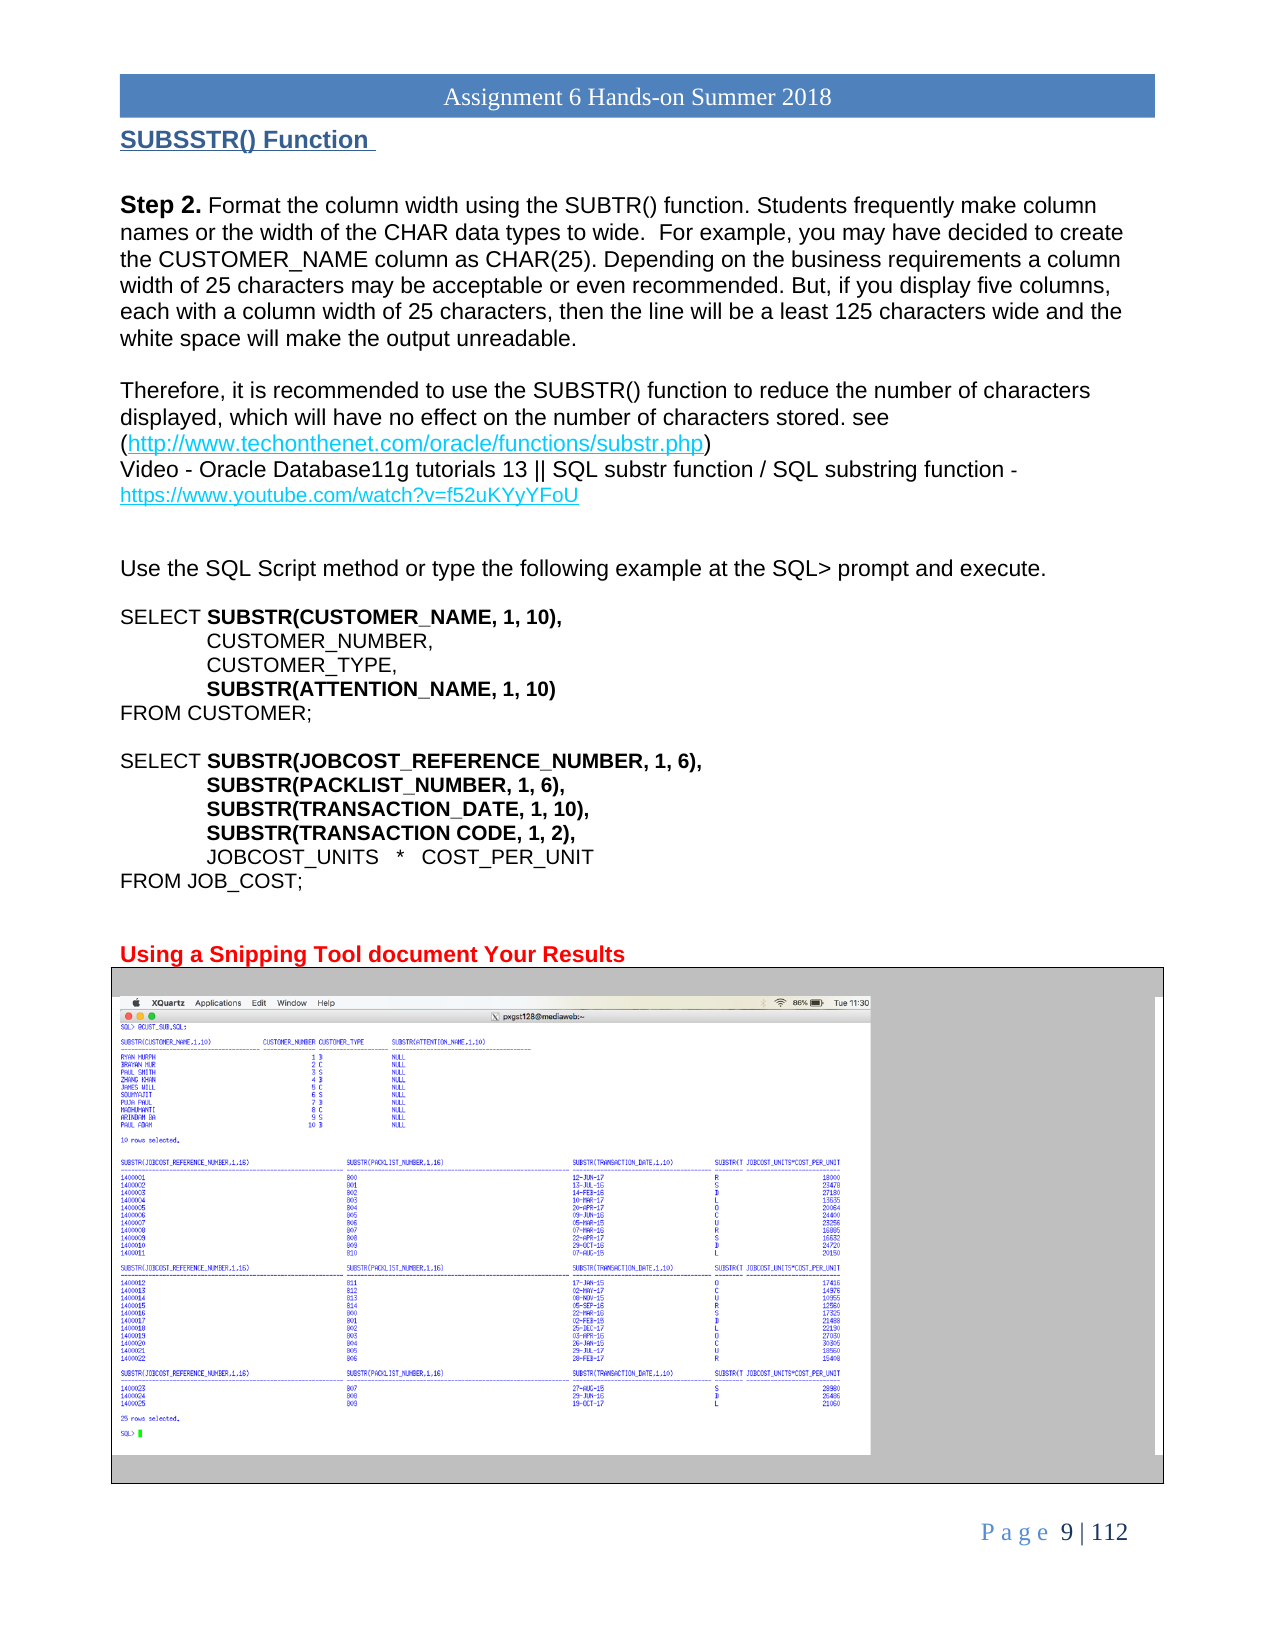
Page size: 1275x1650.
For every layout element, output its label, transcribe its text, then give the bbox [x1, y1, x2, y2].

text SELECT SUBSTR(JOBCOST_REFERENCE_NUMBER, 1, 6), [120, 749, 1155, 773]
text Step 2. Format the column width using the SUBTR() function. Students frequently make column names or the width of the CHAR data types to wide. For example, you may have decided to create the CUSTOMER_NAME column as CHAR(25). Depending on the business requirements a column width of 25 characters may be acceptable or even recommended. But, if you display five columns, each with a column width of 25 characters, then the line will be a least 125 characters wide and the white space will make the output unreadable. [120, 191, 1155, 351]
text SUBSTR(TRANSACTION_DATE, 1, 10), [120, 797, 1155, 821]
text CUSTOMER_TYPE, [120, 653, 1155, 677]
text Use the SQL Script method or type the following example at the SQL> prompt and execute. [120, 555, 1155, 581]
text CUSTOMER_NUMBER, [120, 629, 1155, 653]
text SUBSTR(PACKLIST_NUMBER, 1, 6), [120, 773, 1155, 797]
picture [120, 996, 871, 1455]
text SELECT SUBSTR(CUSTOMER_NAME, 1, 10), [120, 605, 1155, 629]
text Video - Oracle Database11g tutorials 13 || SQL substr function / SQL substring function - https://www.youtube.com/watch?v=f52uKYyYFoU [120, 456, 1155, 507]
text FROM JOB_COST; [120, 868, 1155, 892]
text JOBCOST_UNITS * COST_PER_UNIT [120, 844, 1155, 868]
text Therefore, it is recommended to use the SUBSTR() function to reduce the number of characters displayed, which will have no effect on the number of characters stored. see (http://www.techonthenet.com/oracle/functions/substr.php) [120, 377, 1155, 456]
text SUBSTR(TRANSACTION CODE, 1, 2), [120, 821, 1155, 844]
text SUBSTR(ATTENTION_NAME, 1, 10) [120, 677, 1155, 701]
text Using a Snipping Tool document Your Results [120, 941, 1155, 967]
subtitle SUBSSTR() Function [120, 118, 1155, 154]
text FROM CUSTOMER; [120, 701, 1155, 725]
